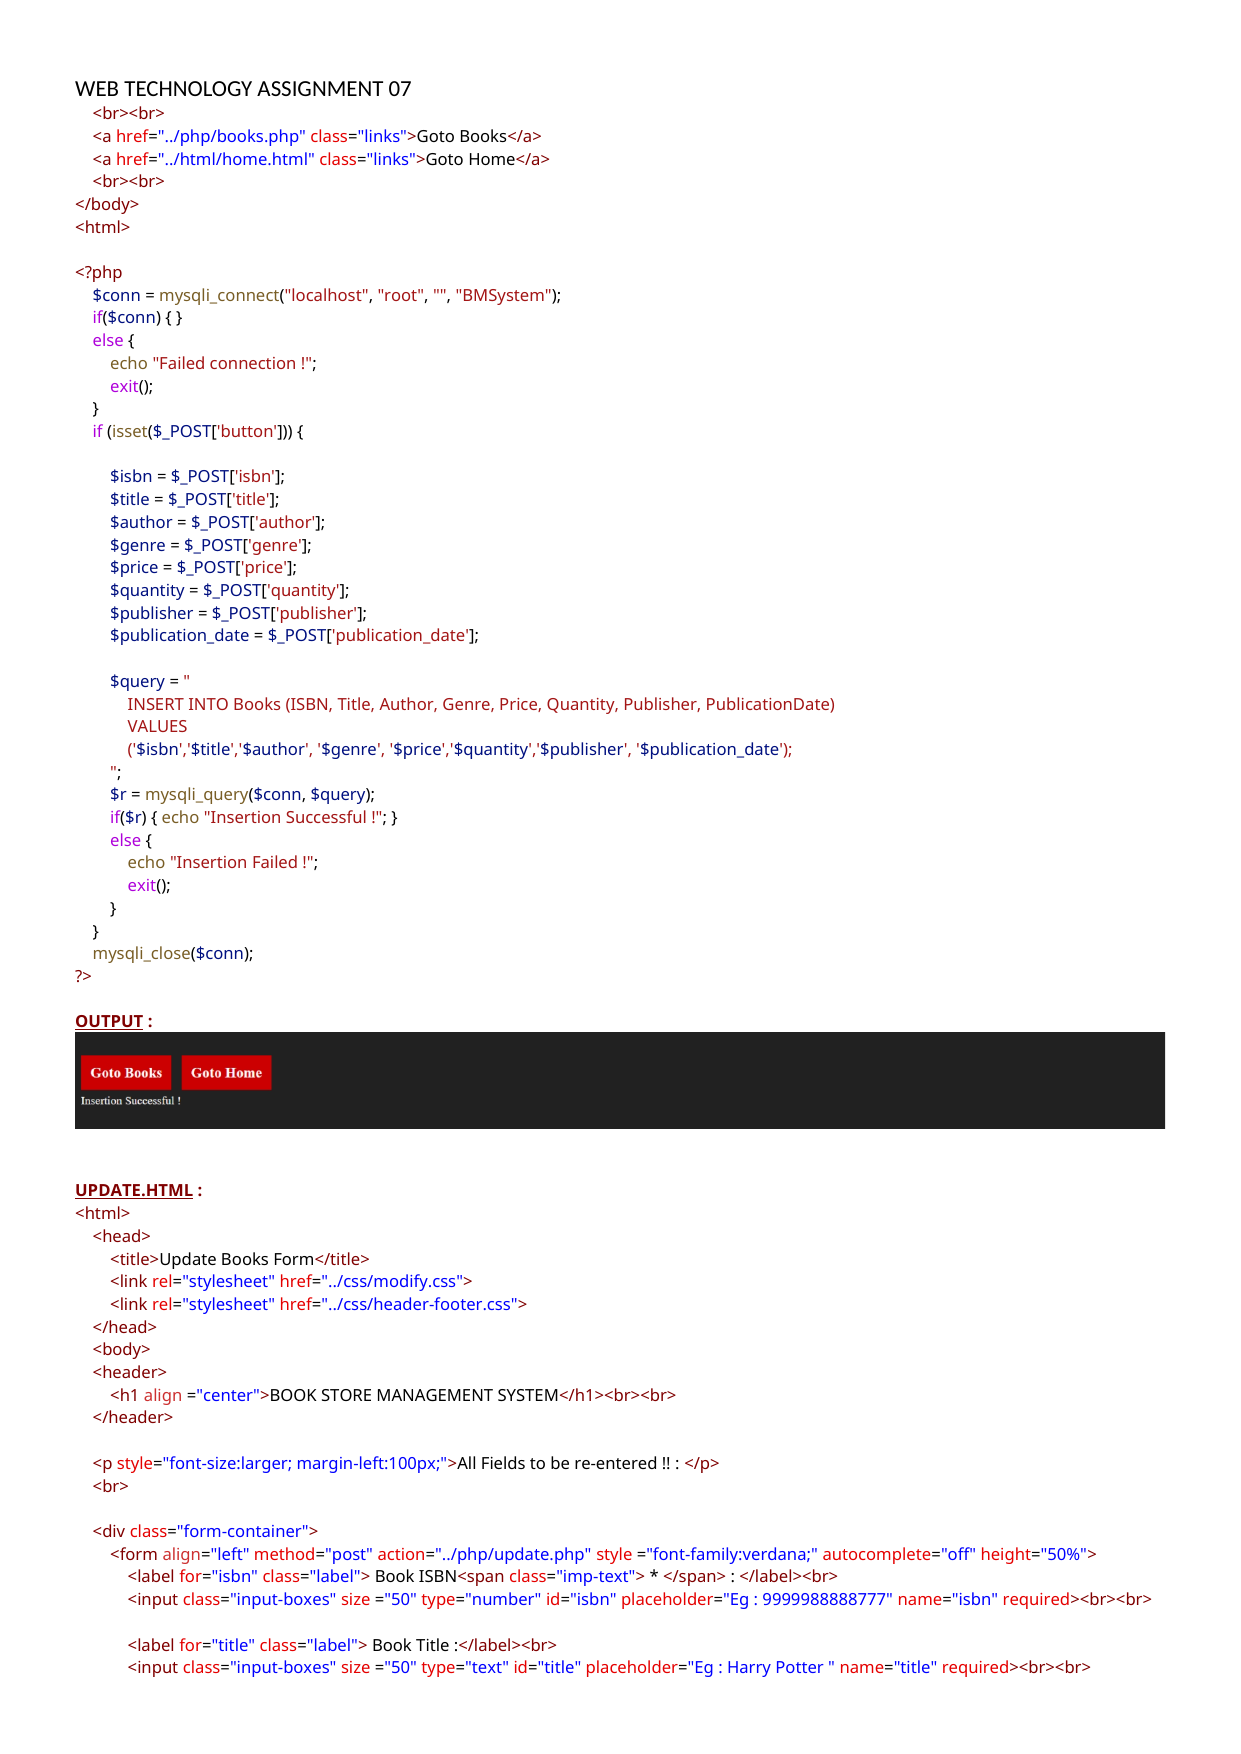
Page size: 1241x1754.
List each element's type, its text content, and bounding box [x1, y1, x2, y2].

text <?php [75, 261, 1165, 283]
text $author = $_POST['author']; [75, 511, 1165, 533]
text } [75, 897, 1165, 919]
text <br><br> [75, 102, 1165, 124]
text $query = " [75, 669, 1165, 692]
text <a href="../html/home.html" class="links">Goto Home</a> [75, 147, 1165, 170]
text INSERT INTO Books (ISBN, Title, Author, Genre, Price, Quantity, Publisher, PublicationDate) [75, 692, 1165, 715]
text if($r) { echo "Insertion Successful !"; } [75, 806, 1165, 828]
text <h1 align ="center">BOOK STORE MANAGEMENT SYSTEM</h1><br><br> [75, 1383, 1165, 1406]
text else { [75, 329, 1165, 352]
text </head> [75, 1315, 1165, 1338]
text $quantity = $_POST['quantity']; [75, 579, 1165, 601]
text } [75, 919, 1165, 942]
text echo "Failed connection !"; [75, 352, 1165, 374]
text <p style="font-size:larger; margin-left:100px;">All Fields to be re-entered !! : </p> [75, 1452, 1165, 1474]
text <label for="title" class="label"> Book Title :</label><br> [75, 1633, 1165, 1656]
text $isbn = $_POST['isbn']; [75, 465, 1165, 488]
text <html> [75, 215, 1165, 238]
text $publisher = $_POST['publisher']; [75, 601, 1165, 624]
text if (isset($_POST['button'])) { [75, 420, 1165, 442]
text <label for="isbn" class="label"> Book ISBN<span class="imp-text"> * </span> : </label><br> [75, 1565, 1165, 1588]
text ('$isbn','$title','$author', '$genre', '$price','$quantity','$publisher', '$publication_date'); [75, 738, 1165, 760]
text VALUES [75, 715, 1165, 738]
text else { [75, 828, 1165, 851]
text <html> [75, 1202, 1165, 1224]
text $price = $_POST['price']; [75, 556, 1165, 579]
text <header> [75, 1361, 1165, 1383]
text ?> [75, 965, 1165, 987]
text if($conn) { } [75, 306, 1165, 329]
text $title = $_POST['title']; [75, 488, 1165, 511]
text "; [75, 760, 1165, 783]
text <link rel="stylesheet" href="../css/header-footer.css"> [75, 1293, 1165, 1315]
text <input class="input-boxes" size ="50" type="text" id="title" placeholder="Eg : Harry Potter " name="title" required><br><br> [75, 1656, 1165, 1679]
text <title>Update Books Form</title> [75, 1247, 1165, 1270]
text $genre = $_POST['genre']; [75, 533, 1165, 556]
text mysqli_close($conn); [75, 942, 1165, 965]
text </body> [75, 193, 1165, 215]
text <link rel="stylesheet" href="../css/modify.css"> [75, 1270, 1165, 1293]
text <body> [75, 1338, 1165, 1361]
text $conn = mysqli_connect("localhost", "root", "", "BMSystem"); [75, 283, 1165, 306]
text $publication_date = $_POST['publication_date']; [75, 624, 1165, 647]
text echo "Insertion Failed !"; [75, 851, 1165, 874]
text <br> [75, 1474, 1165, 1497]
text exit(); [75, 374, 1165, 397]
text } [75, 397, 1165, 420]
text <div class="form-container"> [75, 1520, 1165, 1542]
text $r = mysqli_query($conn, $query); [75, 783, 1165, 806]
text <form align="left" method="post" action="../php/update.php" style ="font-family:verdana;" autocomplete="off" height="50%"> [75, 1542, 1165, 1565]
text <a href="../php/books.php" class="links">Goto Books</a> [75, 124, 1165, 147]
text <head> [75, 1224, 1165, 1247]
picture [75, 1032, 1166, 1129]
text <br><br> [75, 170, 1165, 193]
text UPDATE.HTML : [75, 1179, 1165, 1202]
text exit(); [75, 874, 1165, 897]
text <input class="input-boxes" size ="50" type="number" id="isbn" placeholder="Eg : 9999988888777" name="isbn" required><br><br> [75, 1588, 1165, 1611]
text OUTPUT : [75, 1010, 1165, 1032]
text </header> [75, 1406, 1165, 1429]
